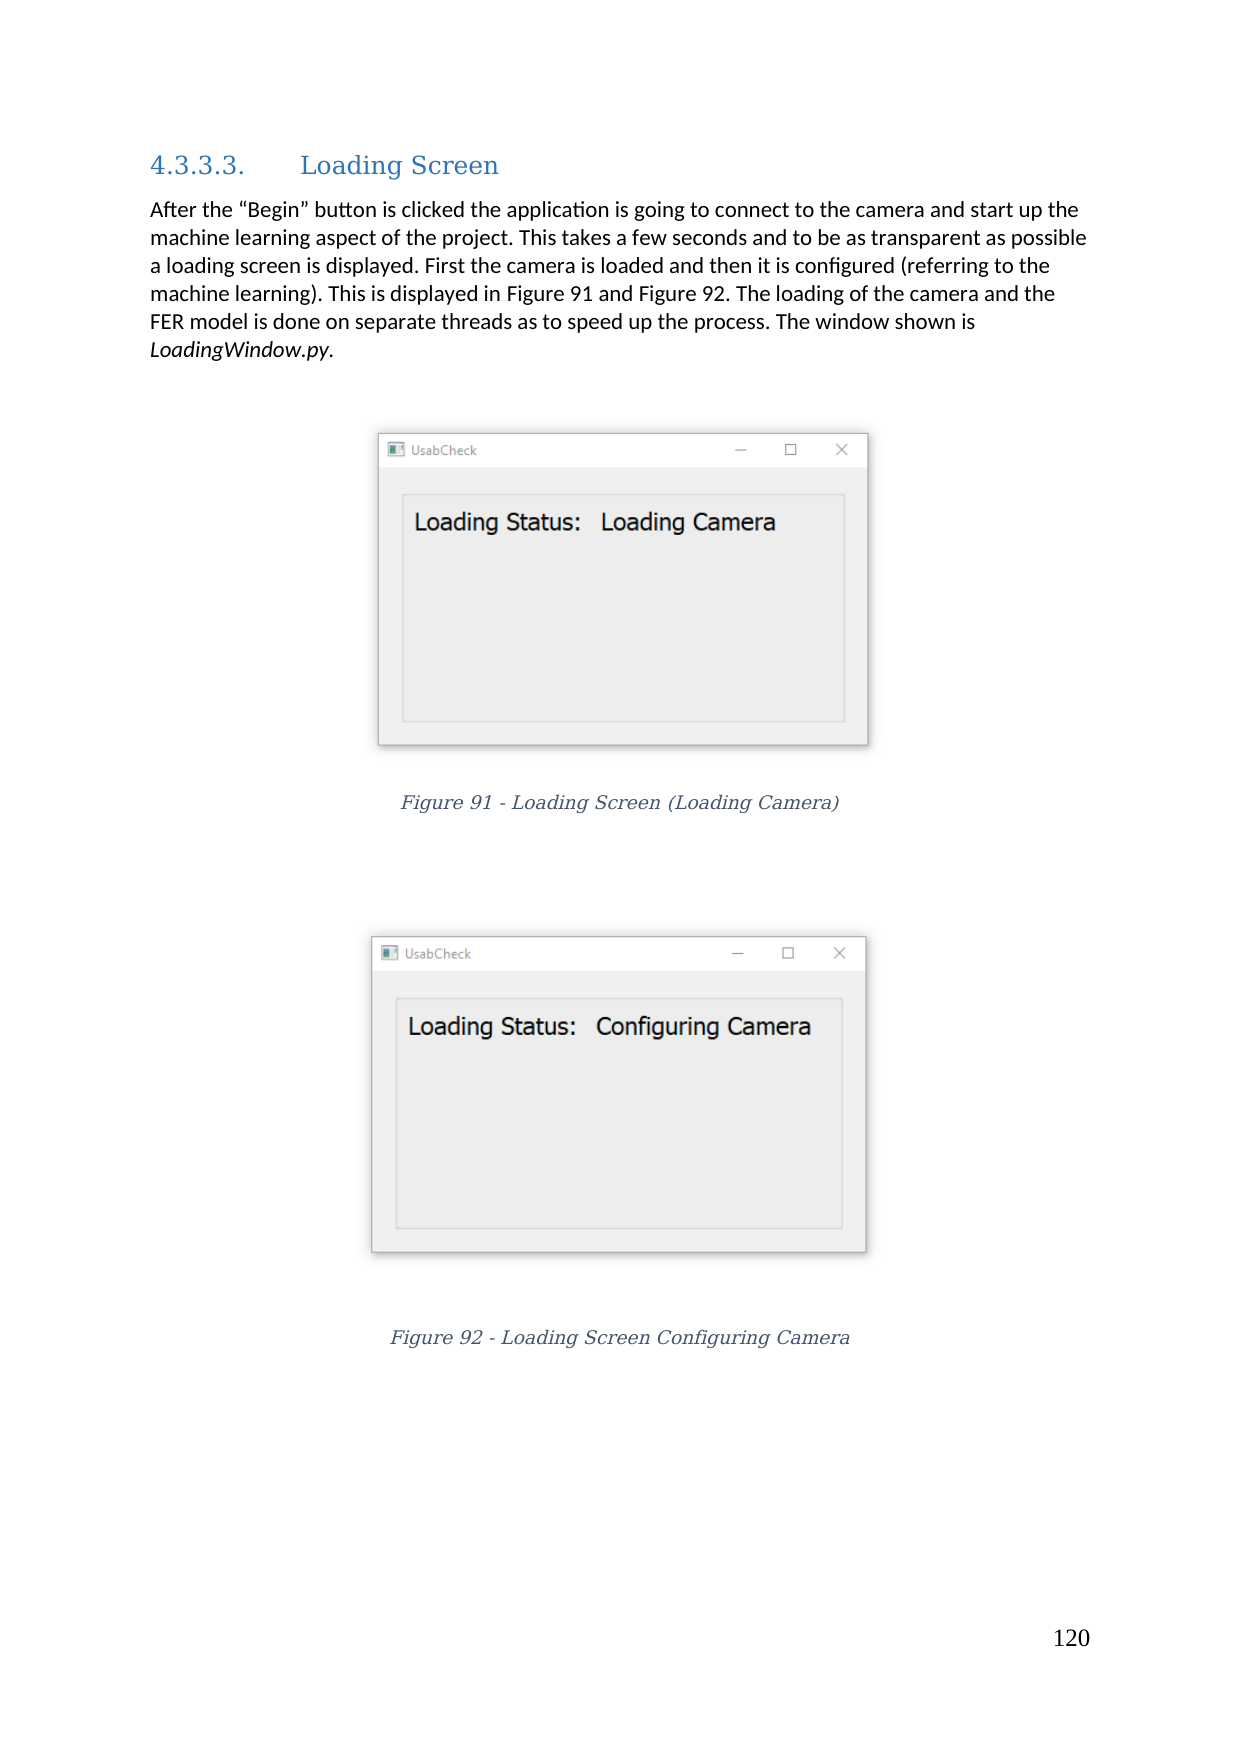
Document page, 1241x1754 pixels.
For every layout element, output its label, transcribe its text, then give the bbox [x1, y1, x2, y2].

picture [317, 391, 923, 792]
text Figure - Loading Screen Configuring Camera [150, 1326, 1090, 1349]
text After the “Begin” button is clicked the application is going to connect to the camera and start up the machine learning aspect of the project. This takes a few seconds and to be as transparent as possible a loading screen is displayed. First the camera is loaded and then it is configured (referring to the machine learning). This is displayed in Figure 91 and Figure 92. The loading of the camera and the FER model is done on separate threads as to speed up the process. The window shown is LoadingWindow.py. [150, 195, 1090, 363]
subtitle Loading Screen [150, 150, 1090, 180]
text Figure - Loading Screen (Loading Camera) [150, 791, 1090, 814]
picture [314, 880, 926, 1327]
